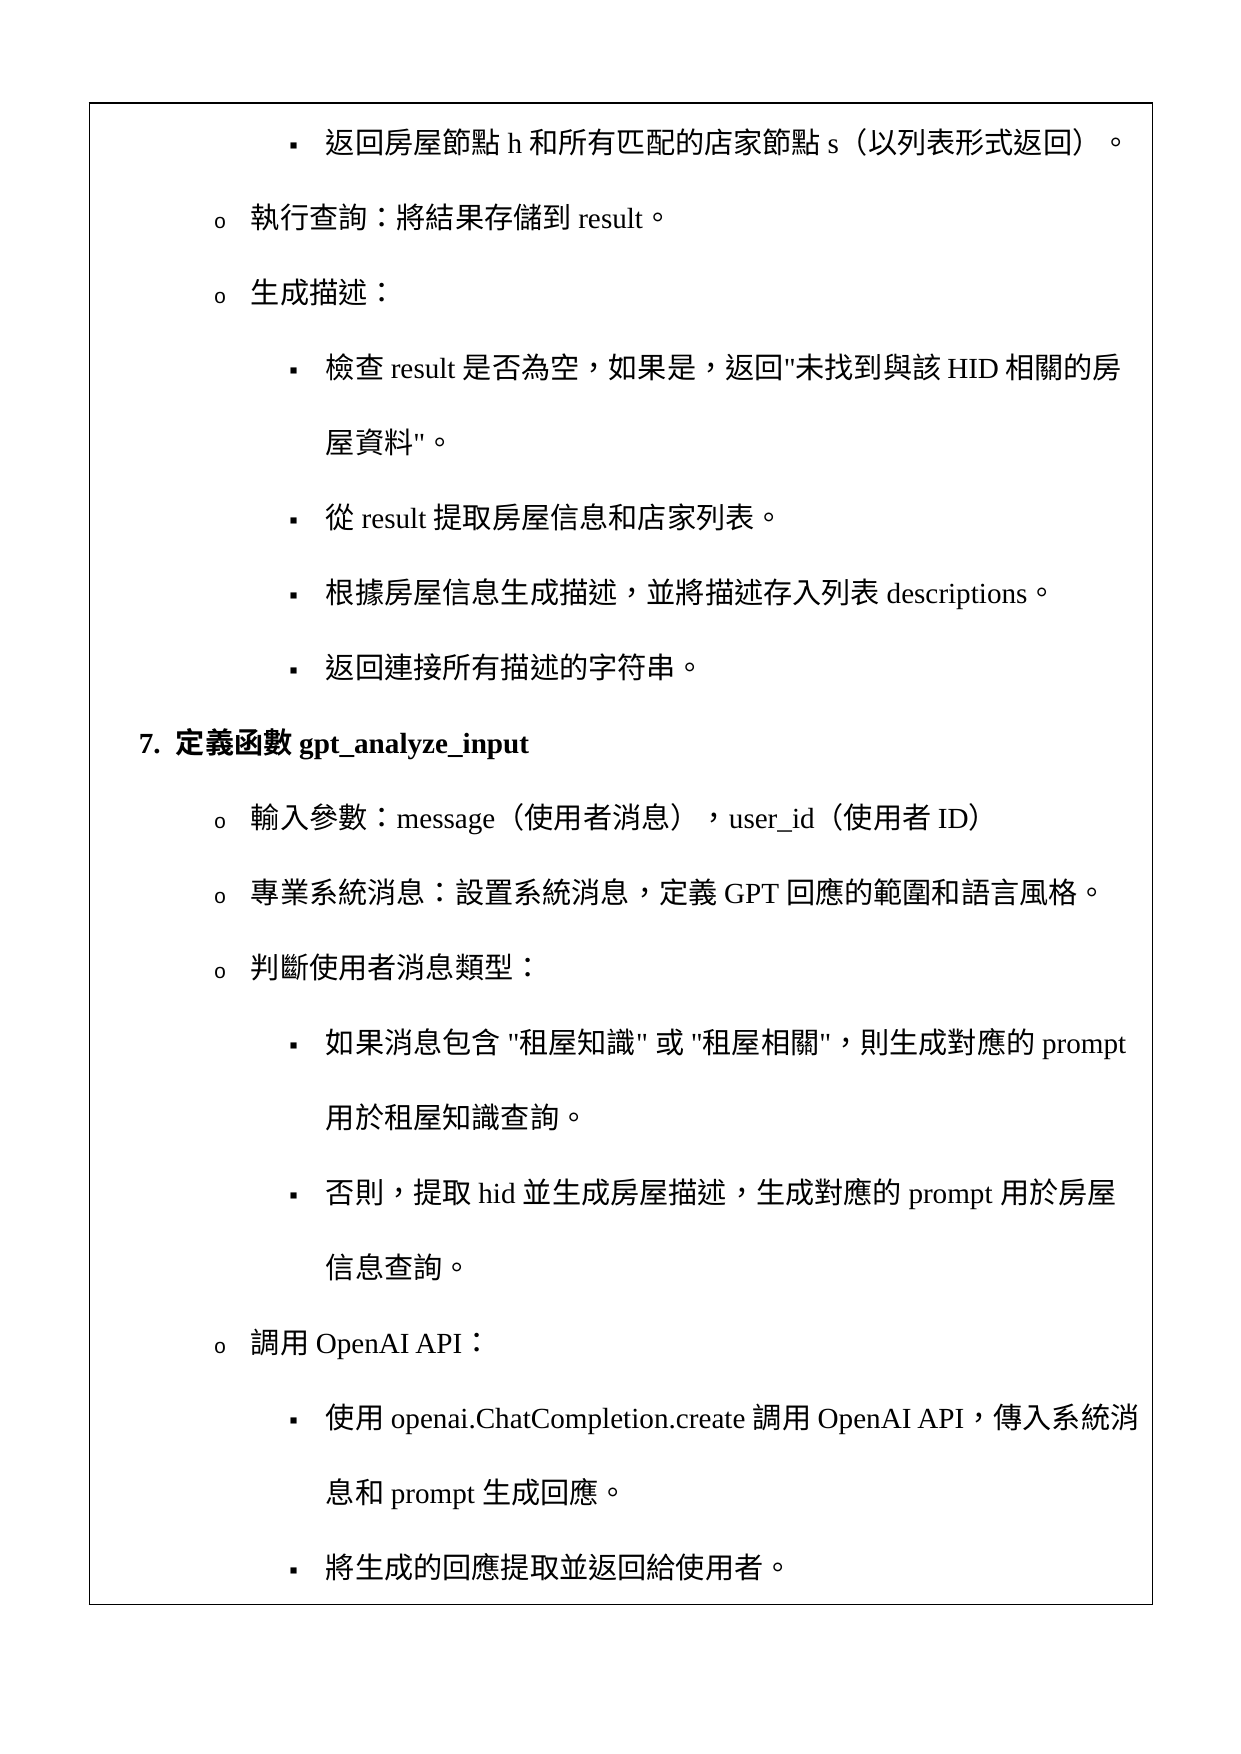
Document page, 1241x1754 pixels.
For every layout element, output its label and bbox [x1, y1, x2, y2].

table_cell [90, 104, 1152, 1604]
